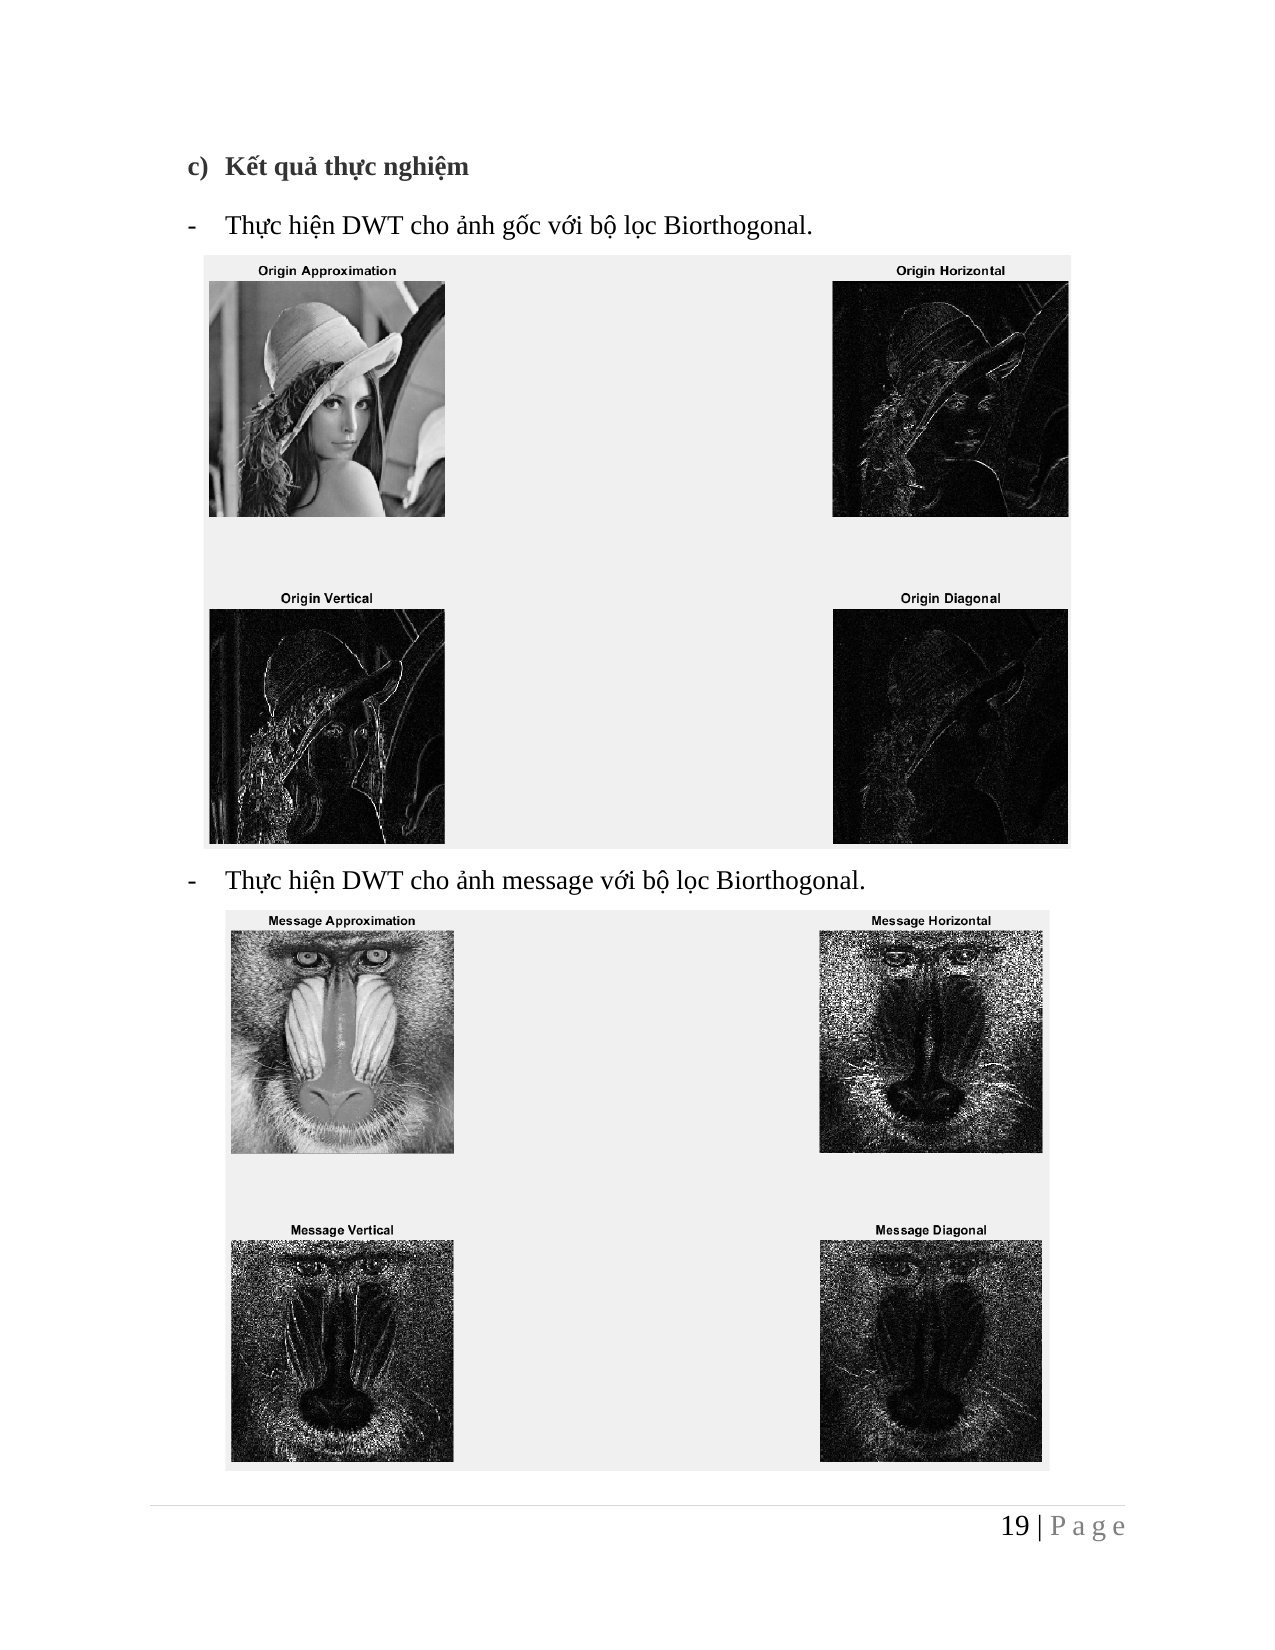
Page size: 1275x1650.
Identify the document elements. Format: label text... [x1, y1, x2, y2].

subtitle Kết quả thực nghiệm [187, 150, 1125, 181]
picture [225, 910, 1050, 1471]
list Thực hiện DWT cho ảnh message với bộ lọc Biorthogonal. [187, 864, 1125, 895]
list Thực hiện DWT cho ảnh gốc với bộ lọc Biorthogonal. [187, 209, 1125, 240]
picture [203, 255, 1072, 849]
